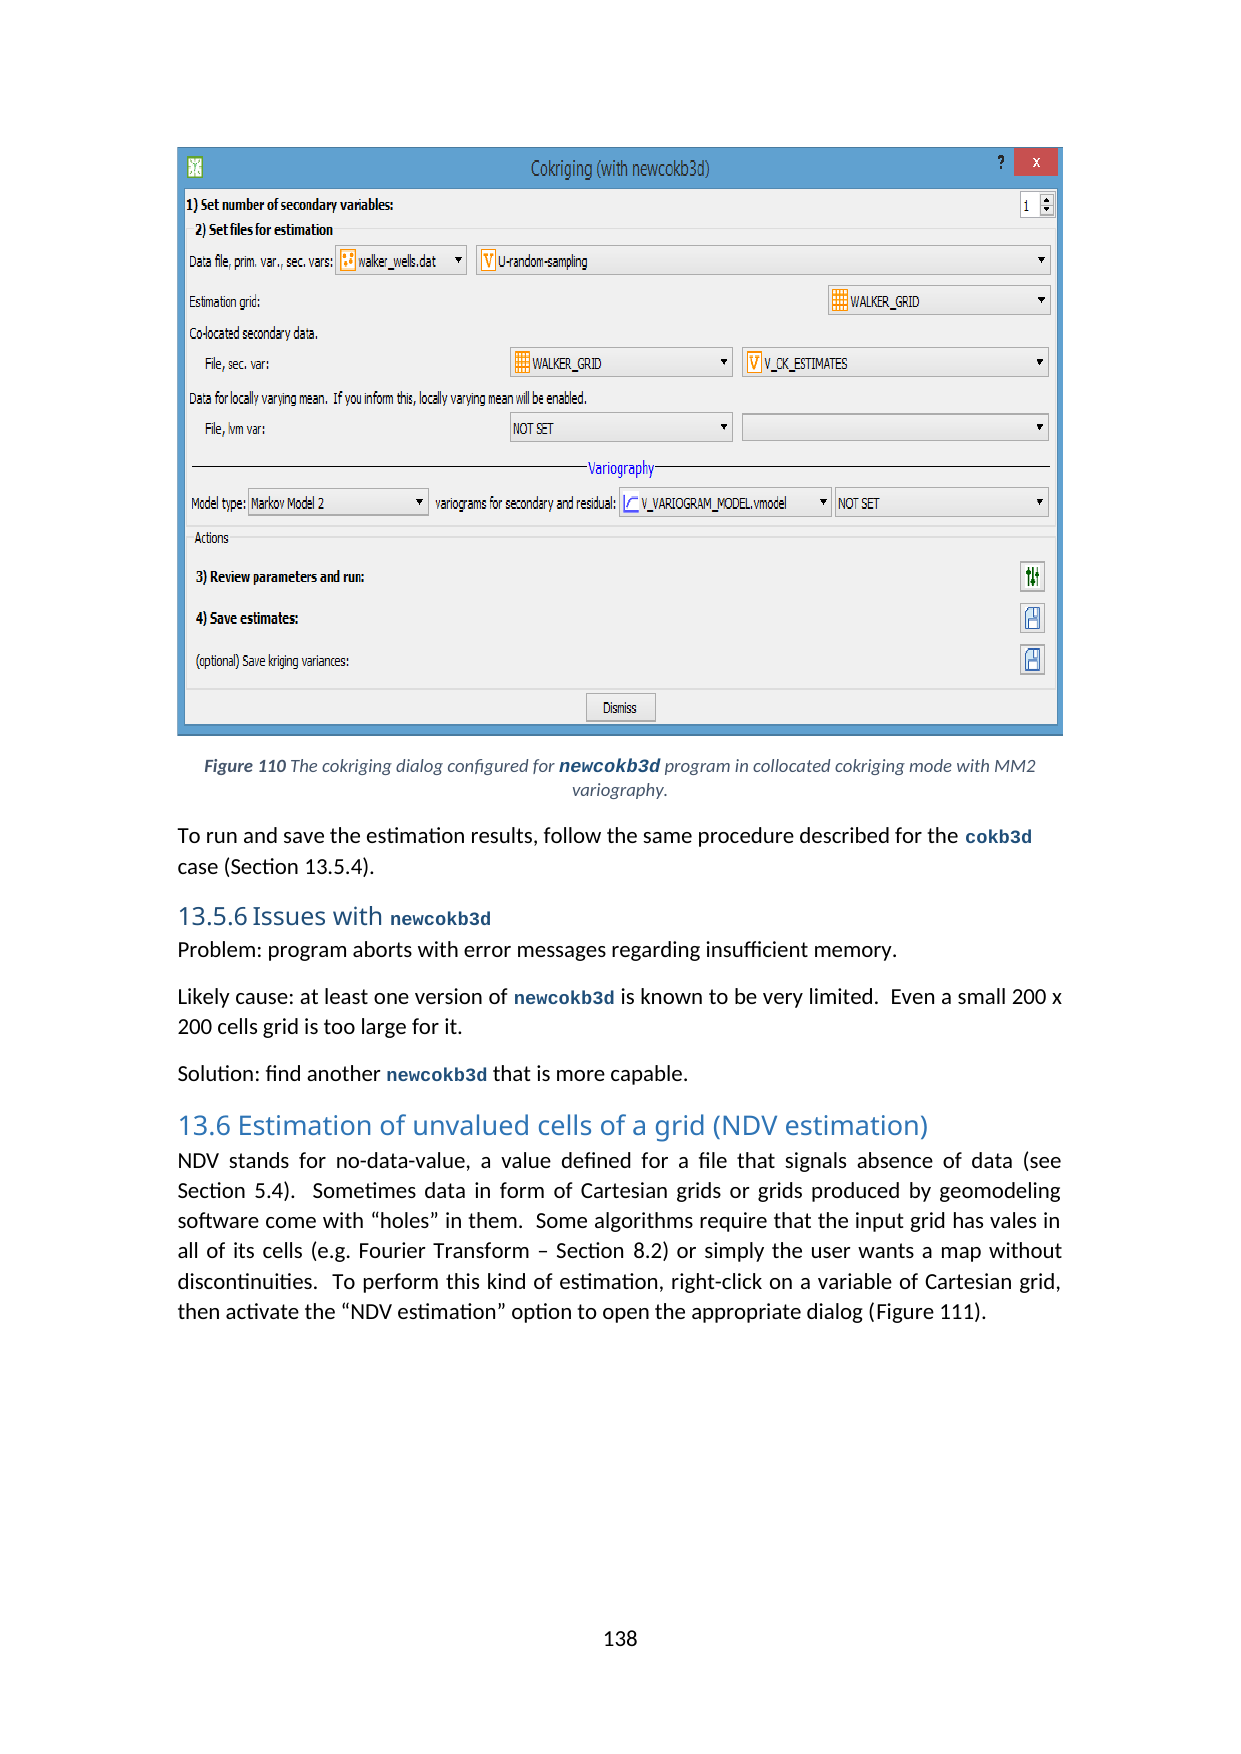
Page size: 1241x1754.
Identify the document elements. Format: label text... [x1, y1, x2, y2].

text Likely cause: at least one version of newcokb3d is known to be very limited. Even a small 200 x 200 cells grid is too large for it. [177, 982, 1063, 1041]
subtitle Estimation of unvalued cells of a grid (NDV estimation) [177, 1106, 1063, 1143]
text To run and save the estimation results, follow the same procedure described for the cokb3d case (Section 13.5.4). [177, 822, 1063, 880]
subtitle Issues with newcokb3d [177, 899, 1063, 933]
text Solution: find another newcokb3d that is more capable. [177, 1059, 1063, 1087]
picture [177, 147, 1063, 736]
text Problem: program aborts with error messages regarding insufficient memory. [177, 935, 1063, 963]
text Figure 110 The cokriging dialog configured for newcokb3d program in collocated cokriging mode with MM2 variography. [177, 754, 1063, 801]
text NDV stands for no-data-value, a value defined for a file that signals absence of data (see Section 5.4). Sometimes data in form of Cartesian grids or grids produced by geomodeling software come with “holes” in them. Some algorithms require that the input grid has vales in all of its cells (e.g. Fourier Transform – Section 8.2) or simply the user wants a map without discontinuities. To perform this kind of estimation, right-click on a variable of Cartesian grid, then activate the “NDV estimation” option to open the appropriate dialog (Figure 111). [177, 1146, 1063, 1325]
